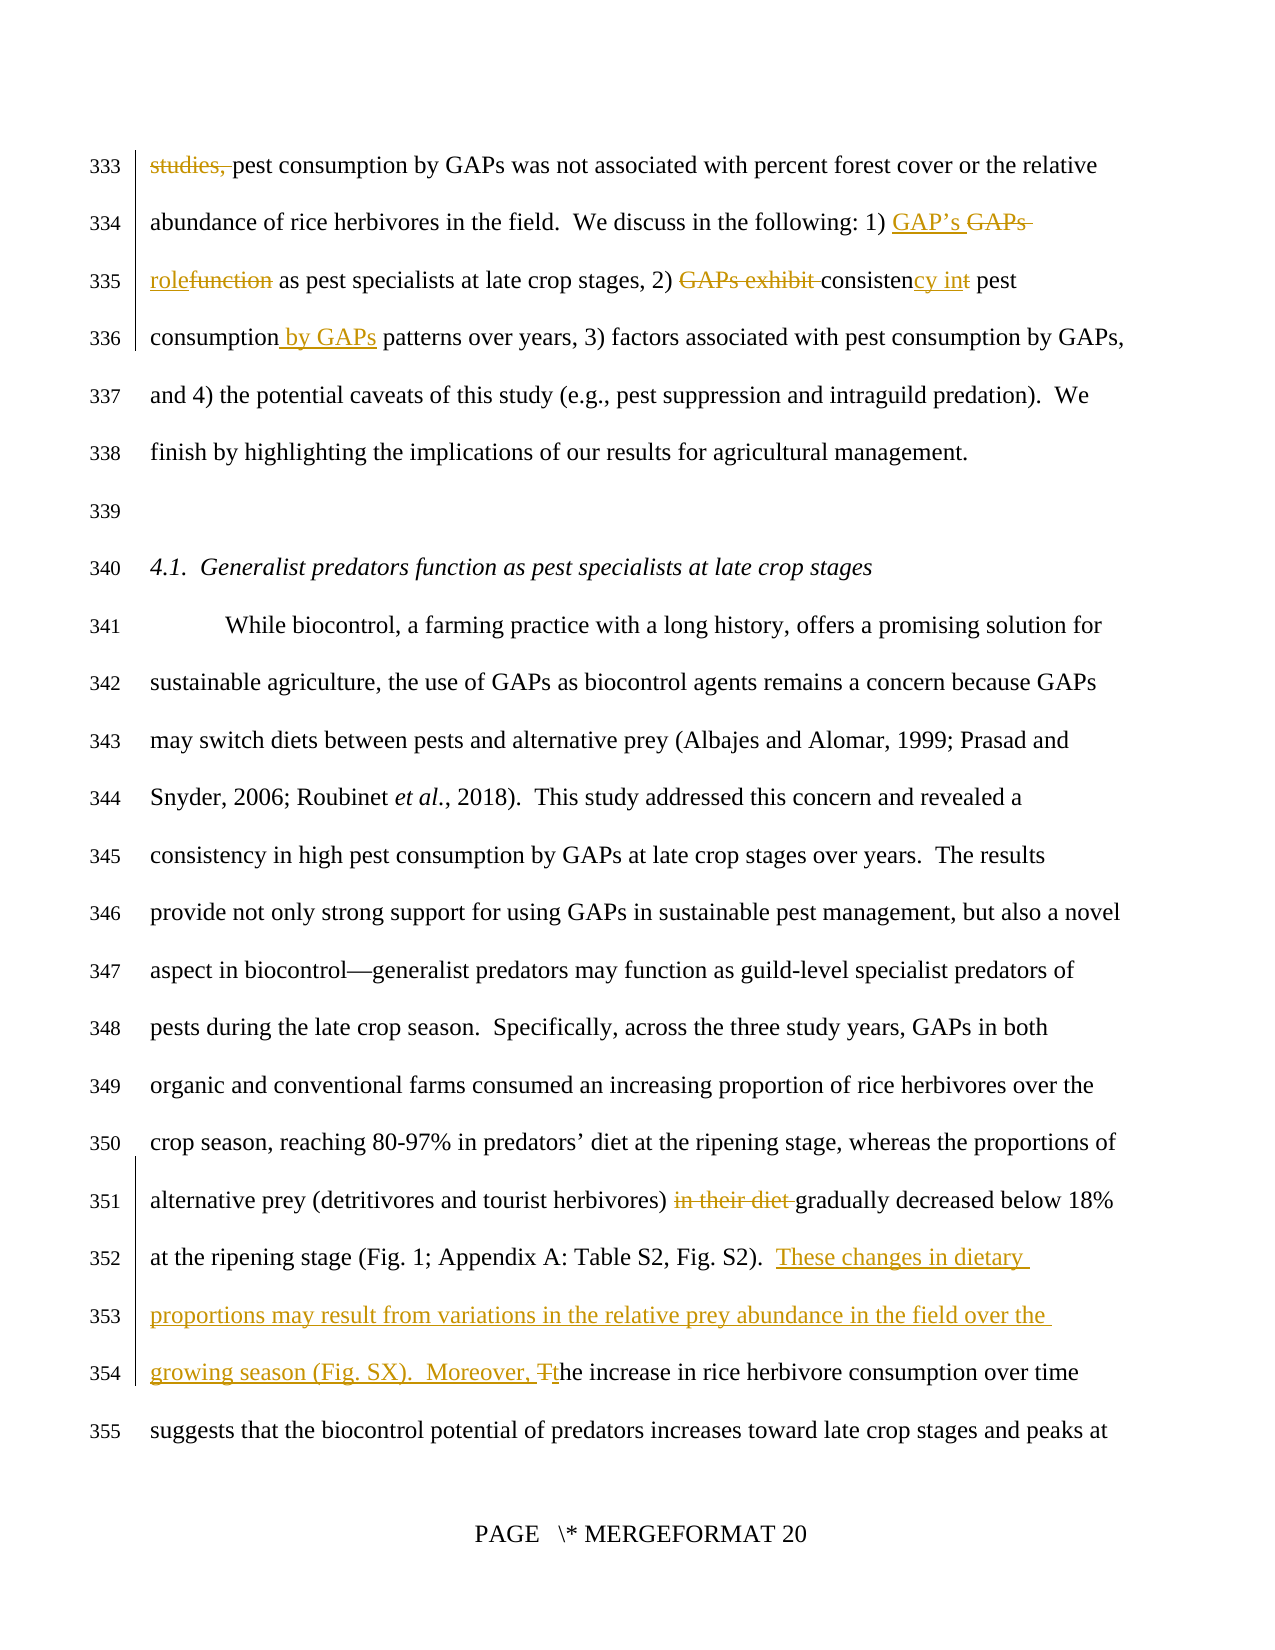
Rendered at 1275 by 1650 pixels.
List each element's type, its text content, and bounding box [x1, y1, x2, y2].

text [150, 610, 1125, 1444]
text 4.1. Generalist predators function as pest specialists at late crop stages [150, 552, 1125, 581]
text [150, 150, 1125, 466]
